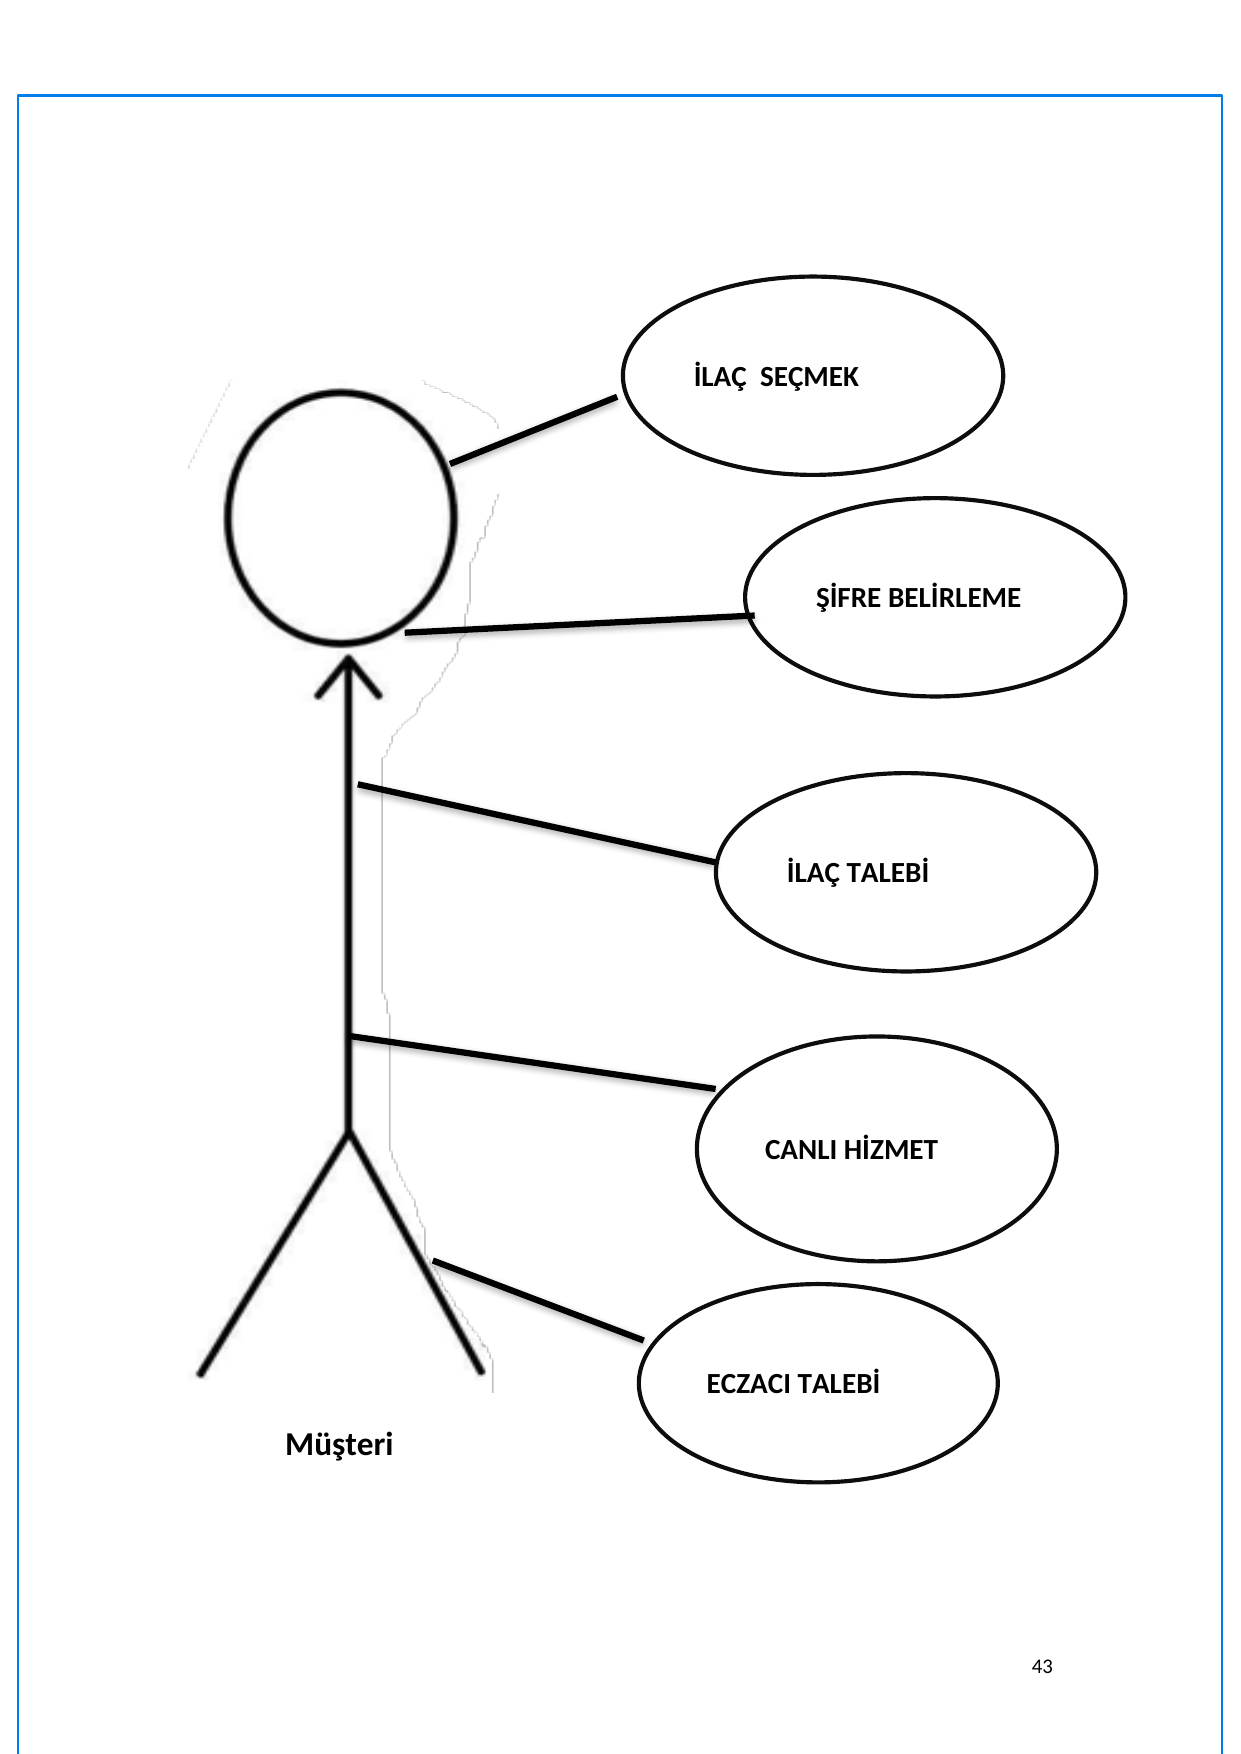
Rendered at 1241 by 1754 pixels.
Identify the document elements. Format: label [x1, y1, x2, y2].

picture [187, 380, 501, 1393]
